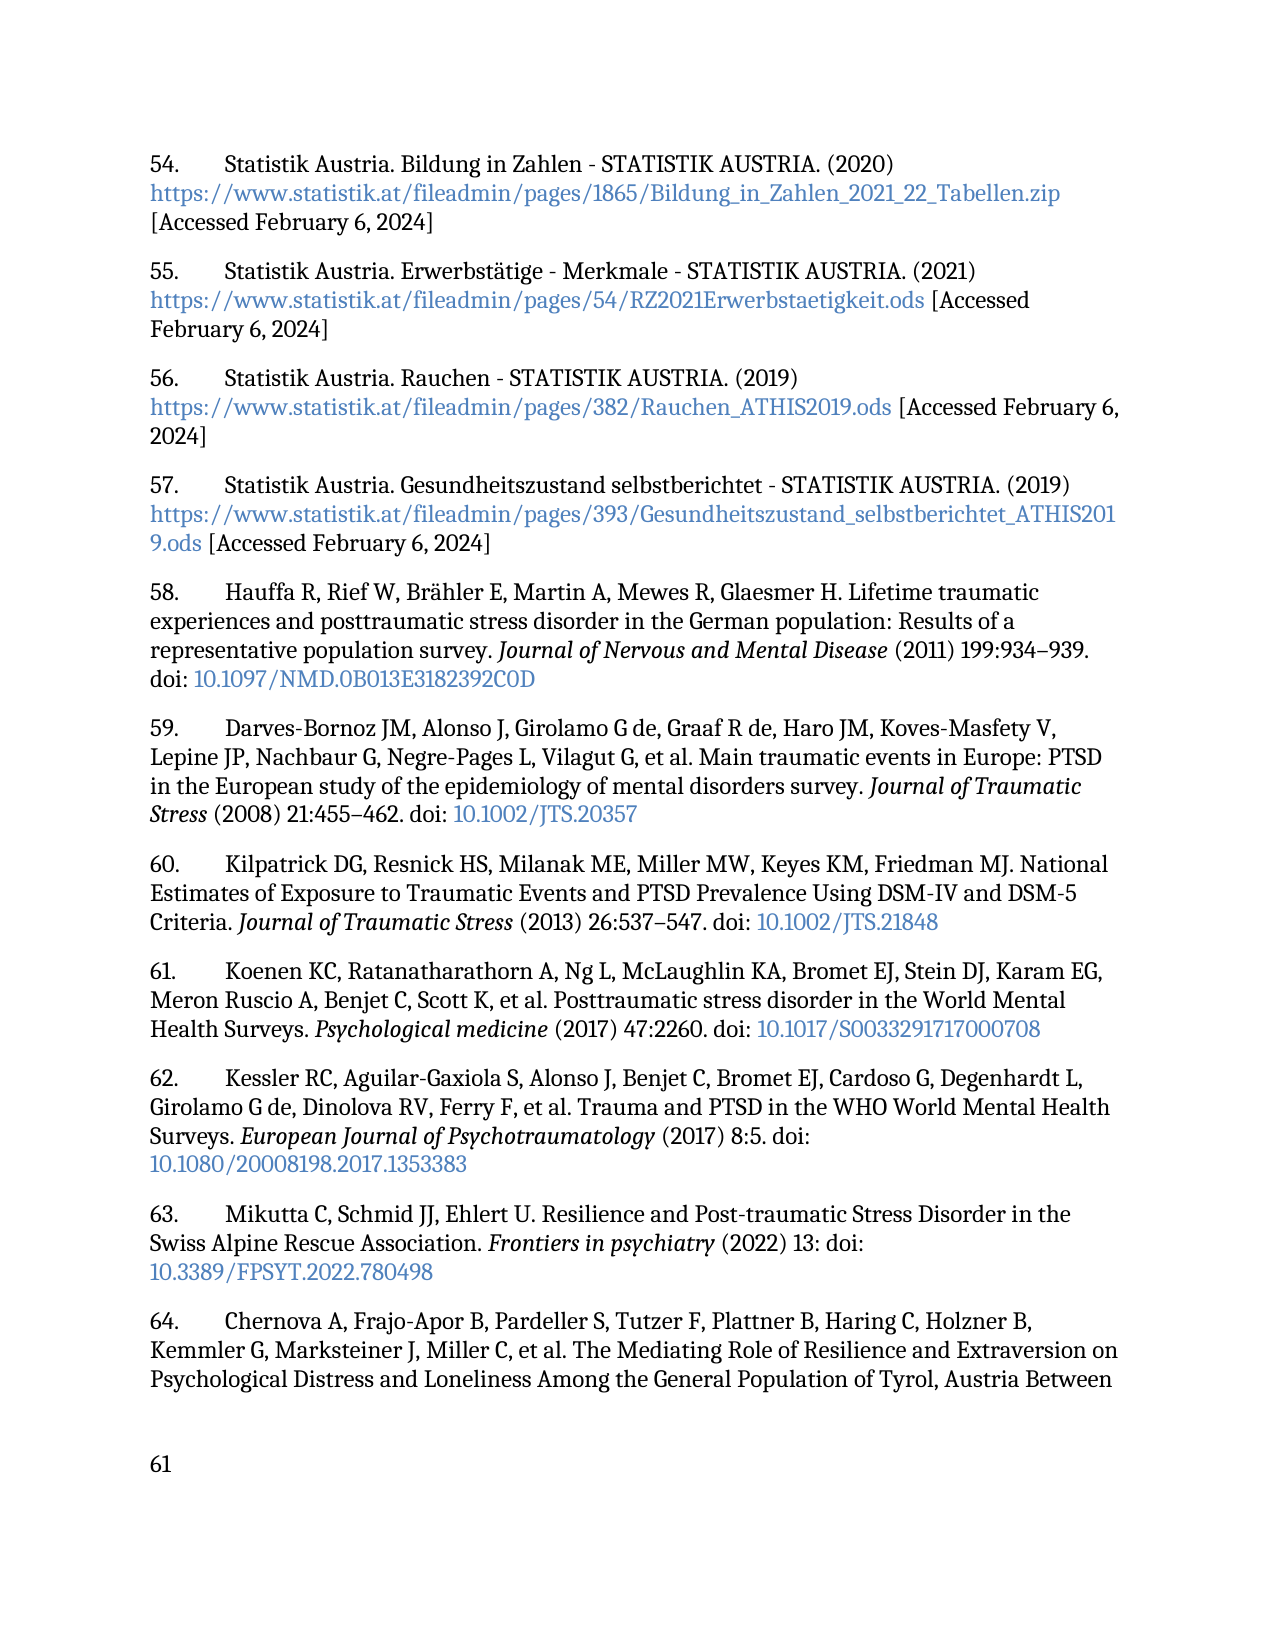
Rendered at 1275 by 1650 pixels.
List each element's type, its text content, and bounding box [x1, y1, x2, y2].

text 57. Statistik Austria. Gesundheitszustand selbstberichtet - STATISTIK AUSTRIA. (2019) https://www.statistik.at/fileadmin/pages/393/Gesundheitszustand_selbstberichtet_ATHIS2019.ods [Accessed February 6, 2024] [150, 471, 1125, 557]
text 59. Darves-Bornoz JM, Alonso J, Girolamo G de, Graaf R de, Haro JM, Koves-Masfety V, Lepine JP, Nachbaur G, Negre-Pages L, Vilagut G, et al. Main traumatic events in Europe: PTSD in the European study of the epidemiology of mental disorders survey. Journal of Traumatic Stress (2008) 21:455–462. doi: 10.1002/JTS.20357 [150, 714, 1125, 829]
text 55. Statistik Austria. Erwerbstätige - Merkmale - STATISTIK AUSTRIA. (2021) https://www.statistik.at/fileadmin/pages/54/RZ2021Erwerbstaetigkeit.ods [Accessed February 6, 2024] [150, 257, 1125, 343]
text 62. Kessler RC, Aguilar-Gaxiola S, Alonso J, Benjet C, Bromet EJ, Cardoso G, Degenhardt L, Girolamo G de, Dinolova RV, Ferry F, et al. Trauma and PTSD in the WHO World Mental Health Surveys. European Journal of Psychotraumatology (2017) 8:5. doi: 10.1080/20008198.2017.1353383 [150, 1064, 1125, 1179]
text 63. Mikutta C, Schmid JJ, Ehlert U. Resilience and Post-traumatic Stress Disorder in the Swiss Alpine Rescue Association. Frontiers in psychiatry (2022) 13: doi: 10.3389/FPSYT.2022.780498 [150, 1200, 1125, 1286]
text 54. Statistik Austria. Bildung in Zahlen - STATISTIK AUSTRIA. (2020) https://www.statistik.at/fileadmin/pages/1865/Bildung_in_Zahlen_2021_22_Tabellen.zip [Accessed February 6, 2024] [150, 150, 1125, 236]
text 60. Kilpatrick DG, Resnick HS, Milanak ME, Miller MW, Keyes KM, Friedman MJ. National Estimates of Exposure to Traumatic Events and PTSD Prevalence Using DSM-IV and DSM-5 Criteria. Journal of Traumatic Stress (2013) 26:537–547. doi: 10.1002/JTS.21848 [150, 850, 1125, 936]
text 61. Koenen KC, Ratanatharathorn A, Ng L, McLaughlin KA, Bromet EJ, Stein DJ, Karam EG, Meron Ruscio A, Benjet C, Scott K, et al. Posttraumatic stress disorder in the World Mental Health Surveys. Psychological medicine (2017) 47:2260. doi: 10.1017/S0033291717000708 [150, 957, 1125, 1043]
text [150, 1307, 1125, 1393]
text 58. Hauffa R, Rief W, Brähler E, Martin A, Mewes R, Glaesmer H. Lifetime traumatic experiences and posttraumatic stress disorder in the German population: Results of a representative population survey. Journal of Nervous and Mental Disease (2011) 199:934–939. doi: 10.1097/NMD.0B013E3182392C0D [150, 578, 1125, 693]
text 56. Statistik Austria. Rauchen - STATISTIK AUSTRIA. (2019) https://www.statistik.at/fileadmin/pages/382/Rauchen_ATHIS2019.ods [Accessed February 6, 2024] [150, 364, 1125, 450]
